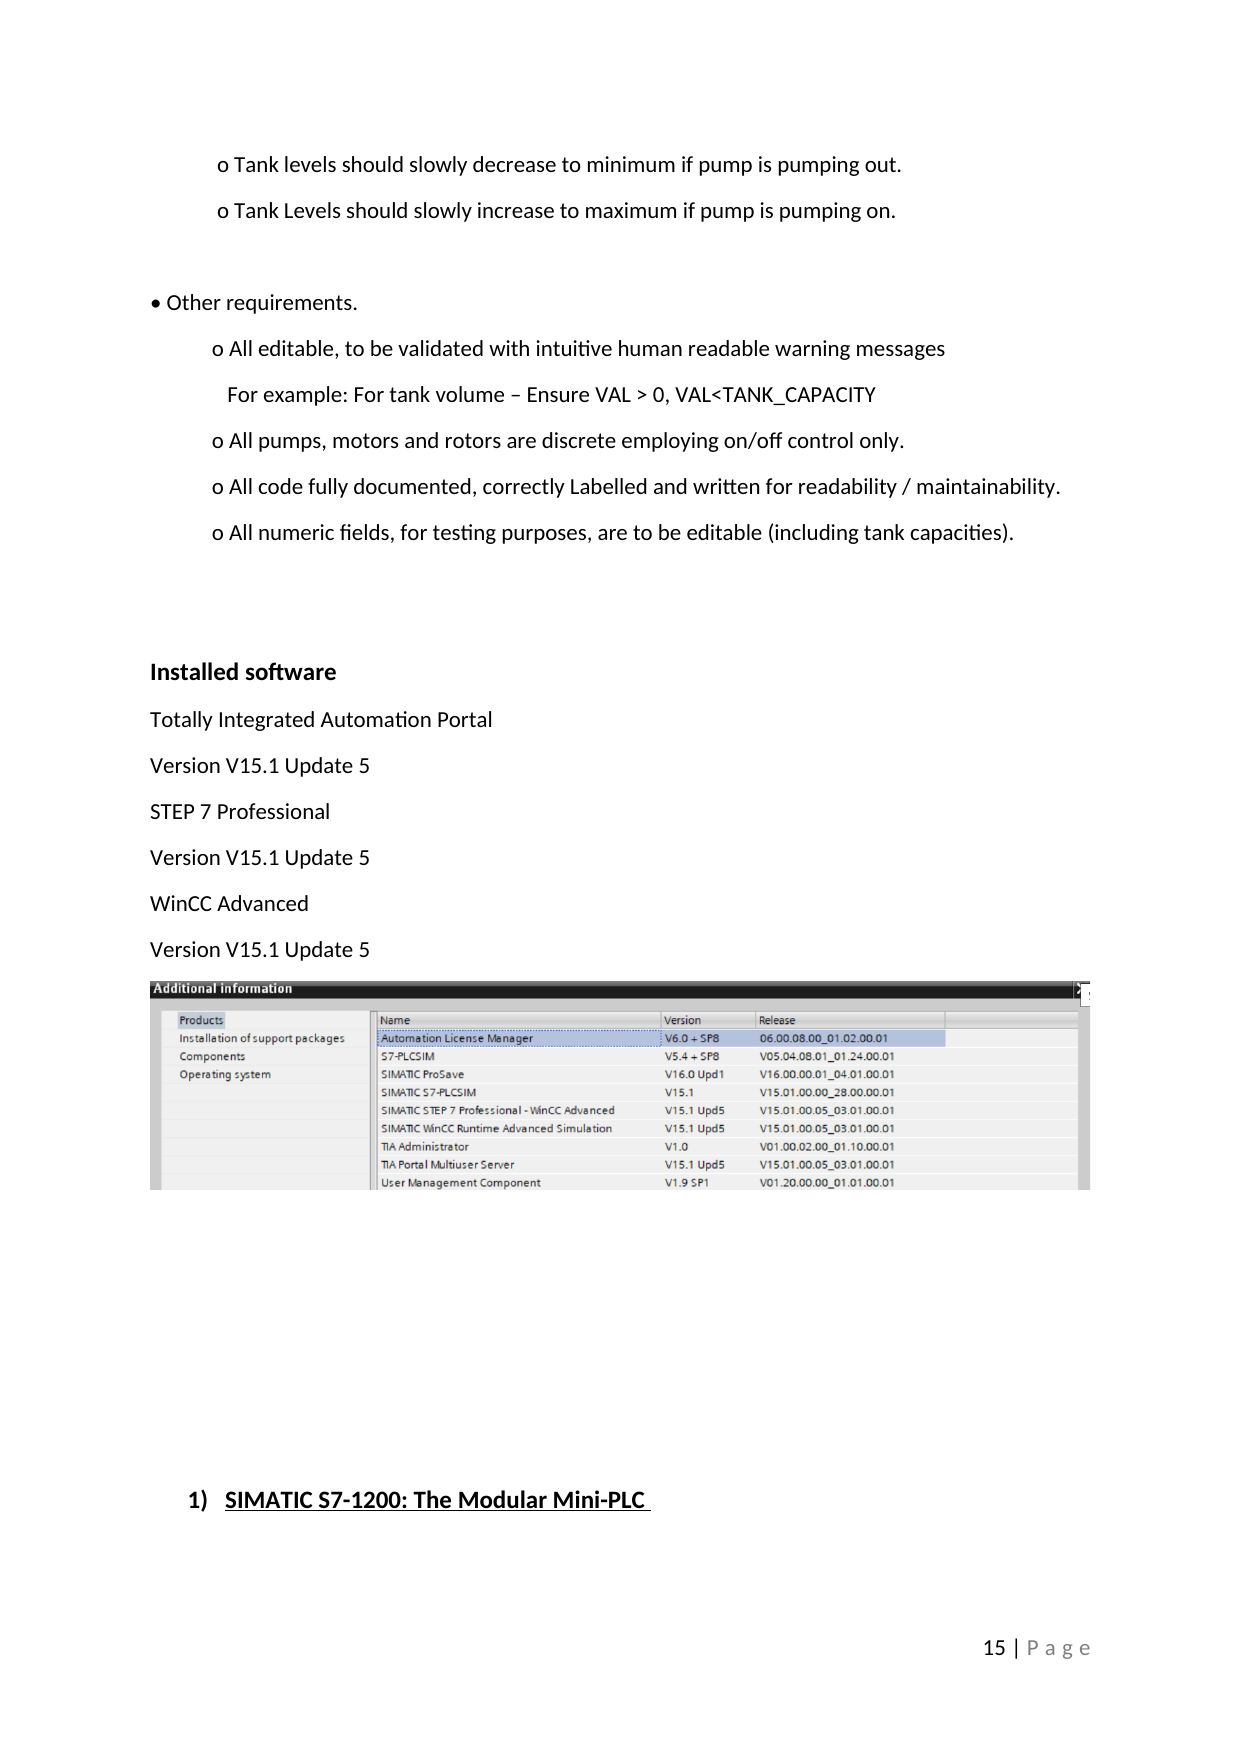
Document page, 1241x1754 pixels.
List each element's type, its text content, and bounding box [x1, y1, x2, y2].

text Installed software [150, 656, 1090, 687]
picture [150, 981, 1091, 1190]
text Version V15.1 Update 5 [150, 843, 1090, 871]
text o All pumps, motors and rotors are discrete employing on/off control only. [150, 426, 1090, 454]
text For example: For tank volume – Ensure VAL > 0, VAL<TANK_CAPACITY [150, 380, 1090, 408]
text • Other requirements. [150, 288, 1090, 316]
text WinCC Advanced [150, 889, 1090, 917]
text o All numeric fields, for testing purposes, are to be editable (including tank capacities). [150, 518, 1090, 546]
text Version V15.1 Update 5 [150, 935, 1090, 963]
list SIMATIC S7-1200: The Modular Mini-PLC [187, 1484, 1090, 1514]
text o Tank levels should slowly decrease to minimum if pump is pumping out. [150, 150, 1090, 178]
text STEP 7 Professional [150, 797, 1090, 825]
text o Tank Levels should slowly increase to maximum if pump is pumping on. [150, 196, 1090, 224]
text o All code fully documented, correctly Labelled and written for readability / maintainability. [150, 472, 1090, 500]
text o All editable, to be validated with intuitive human readable warning messages [150, 334, 1090, 362]
text Totally Integrated Automation Portal [150, 705, 1090, 733]
text Version V15.1 Update 5 [150, 751, 1090, 779]
